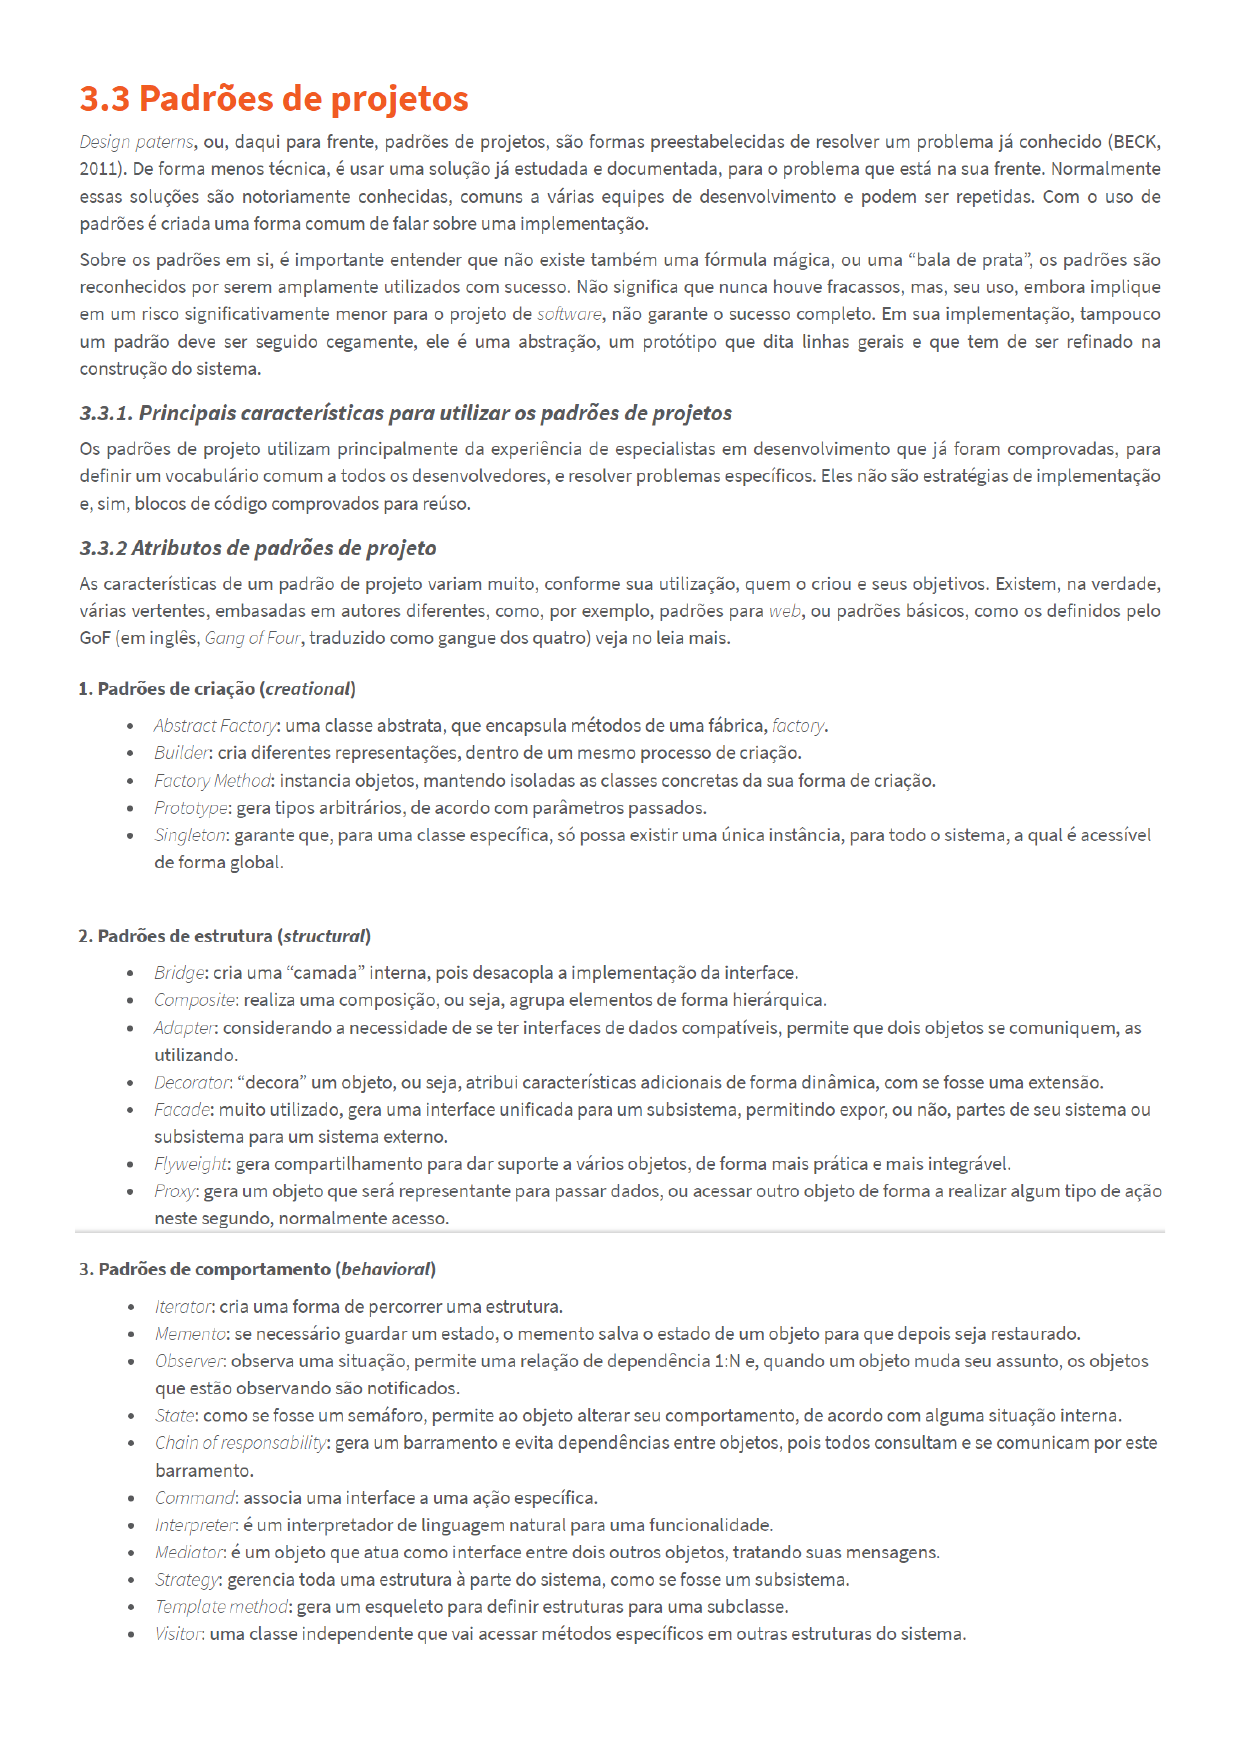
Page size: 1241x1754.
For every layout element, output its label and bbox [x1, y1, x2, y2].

picture [75, 75, 1166, 652]
picture [75, 1252, 1166, 1660]
picture [75, 670, 1166, 1235]
